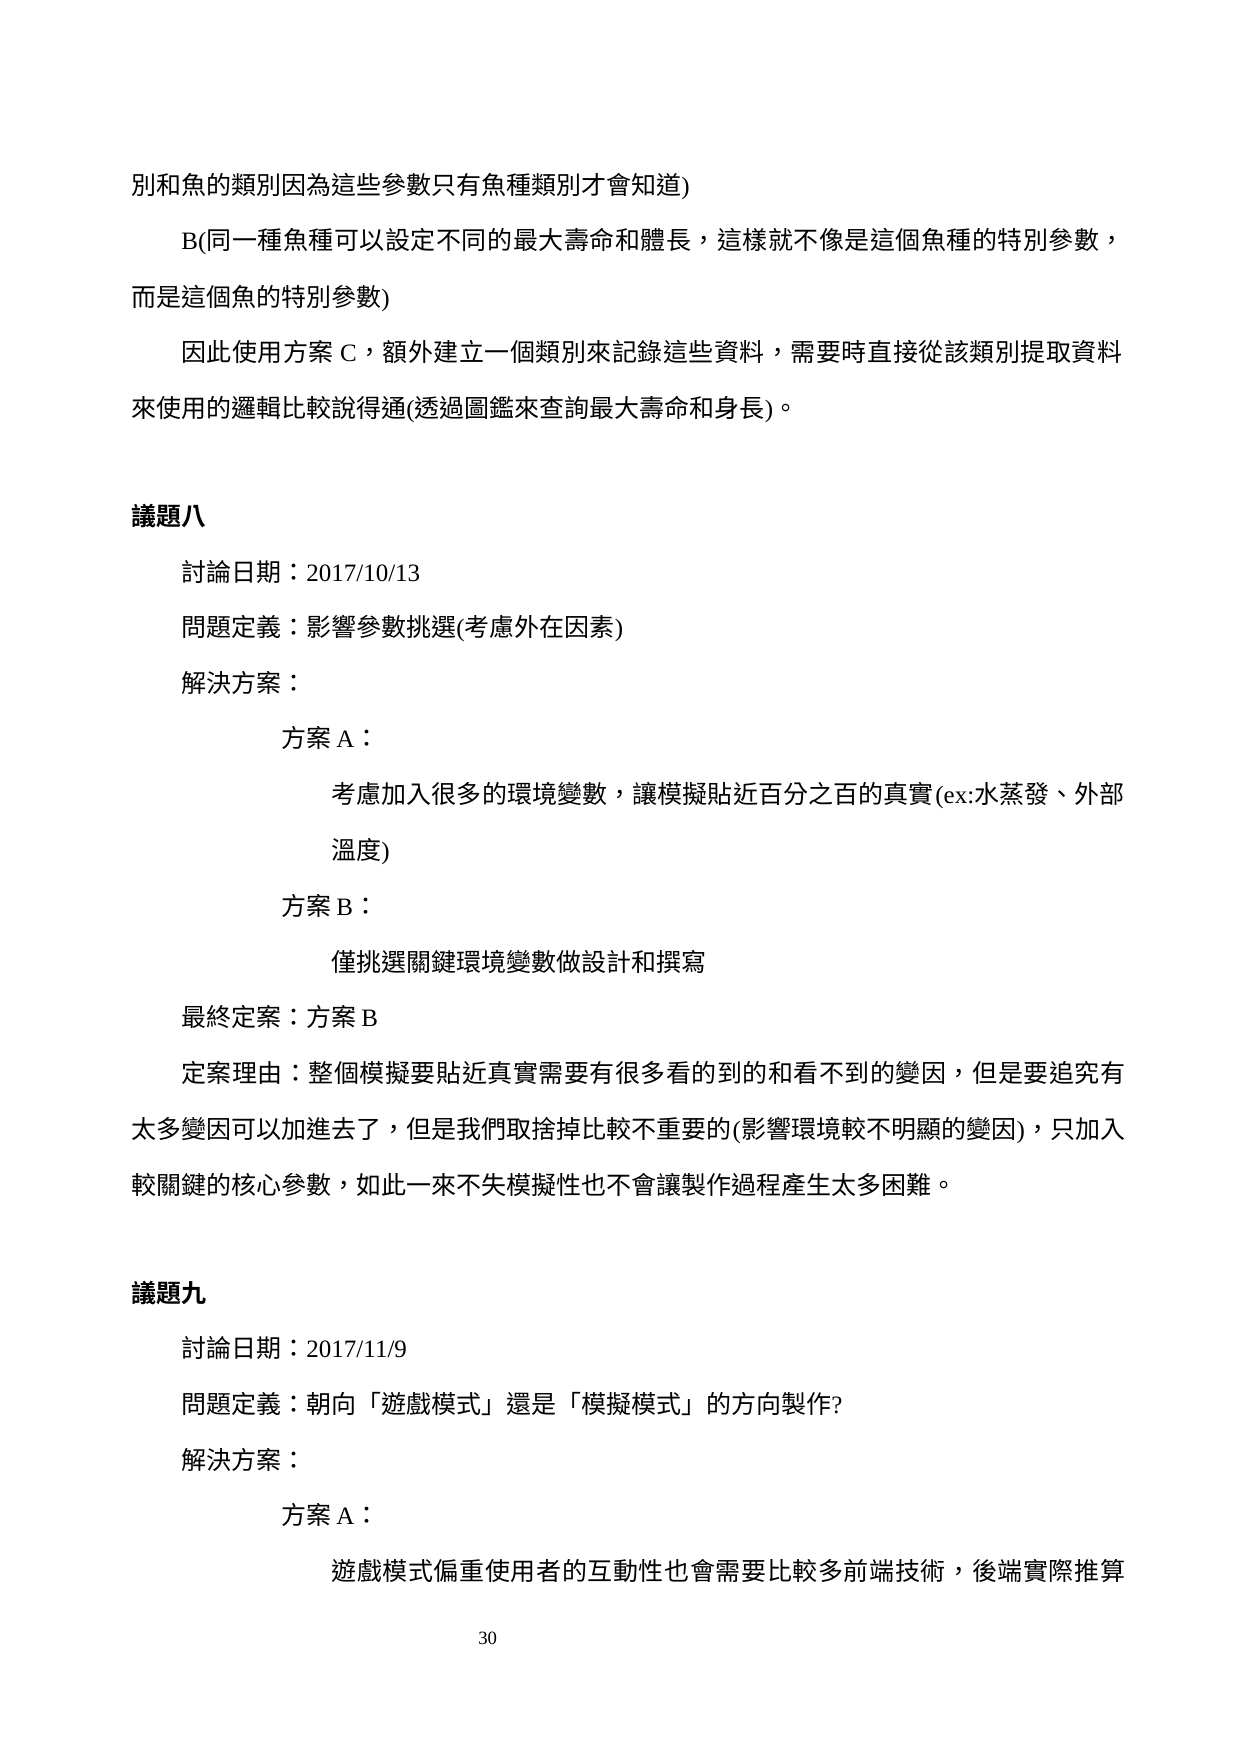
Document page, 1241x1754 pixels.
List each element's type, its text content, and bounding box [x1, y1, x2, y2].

text 考慮加入很多的環境變數，讓模擬貼近百分之百的真實(ex:水蒸發、外部溫度) [331, 774, 1125, 868]
text 議題八 [131, 496, 1125, 533]
text 議題九 [131, 1273, 1125, 1310]
text 定案理由：整個模擬要貼近真實需要有很多看的到的和看不到的變因，但是要追究有太多變因可以加進去了，但是我們取捨掉比較不重要的(影響環境較不明顯的變因)，只加入較關鍵的核心參數，如此一來不失模擬性也不會讓製作過程產生太多困難。 [131, 1053, 1125, 1203]
text 僅挑選關鍵環境變數做設計和撰寫 [131, 941, 1125, 979]
text 討論日期：2017/10/13 [131, 551, 1125, 589]
text 解決方案： [131, 663, 1125, 700]
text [331, 1551, 1125, 1588]
text B(同一種魚種可以設定不同的最大壽命和體長，這樣就不像是這個魚種的特別參數，而是這個魚的特別參數) [131, 220, 1125, 314]
text 解決方案： [131, 1439, 1125, 1477]
text 最終定案：方案B [131, 997, 1125, 1034]
text 討論日期：2017/11/9 [131, 1328, 1125, 1366]
text 因此使用方案C，額外建立一個類別來記錄這些資料，需要時直接從該類別提取資料來使用的邏輯比較說得通(透過圖鑑來查詢最大壽命和身長)。 [131, 332, 1125, 426]
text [131, 164, 1125, 202]
text 問題定義：朝向「遊戲模式」還是「模擬模式」的方向製作? [131, 1384, 1125, 1421]
text 問題定義：影響參數挑選(考慮外在因素) [131, 607, 1125, 644]
text 方案B： [131, 886, 1125, 923]
text 方案A： [131, 718, 1125, 756]
text 方案A： [131, 1495, 1125, 1533]
